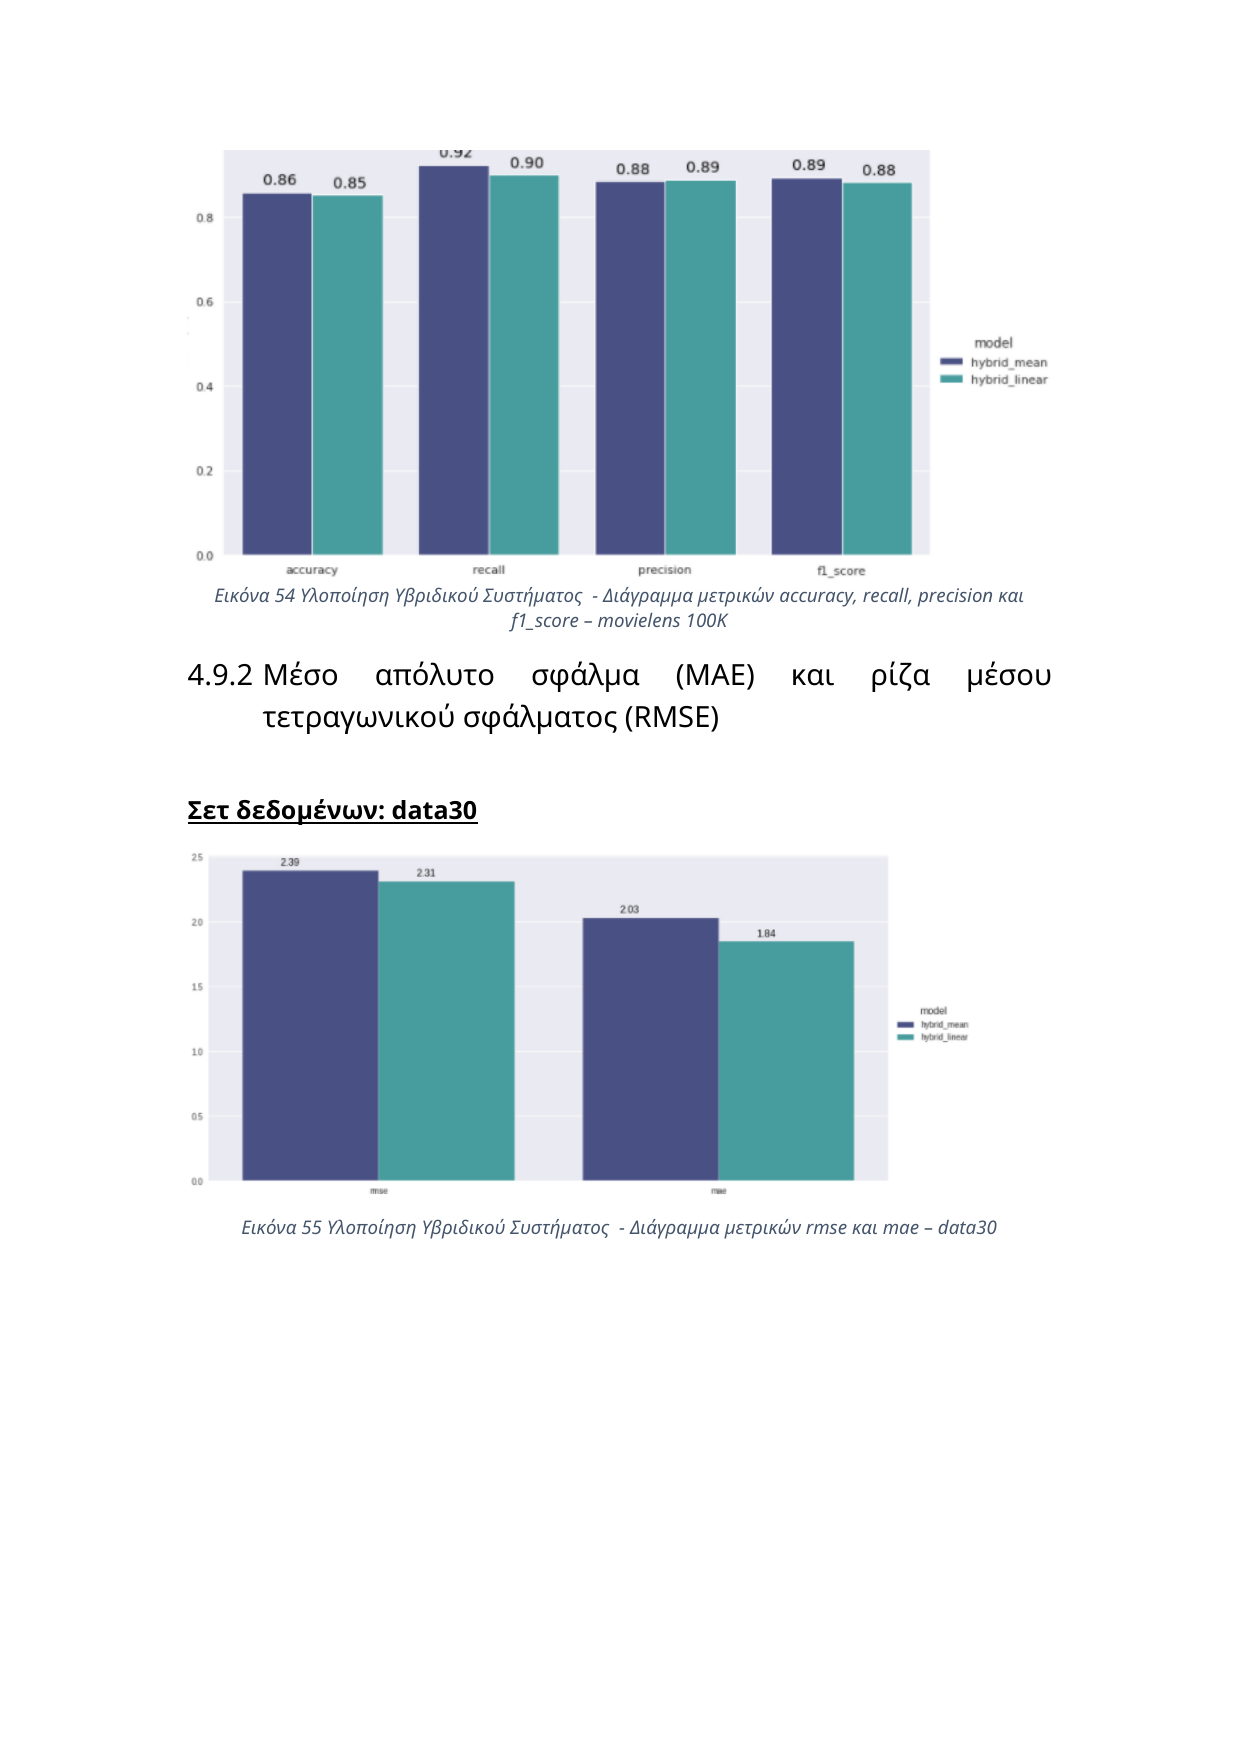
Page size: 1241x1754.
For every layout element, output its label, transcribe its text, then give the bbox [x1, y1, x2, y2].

subtitle Μέσο απόλυτο σφάλμα (MAE) και ρίζα μέσου τετραγωνικού σφάλματος (RMSE) [187, 654, 1053, 736]
picture [187, 846, 972, 1195]
picture [187, 150, 1053, 582]
text Σετ δεδομένων: data30 [187, 793, 1053, 827]
